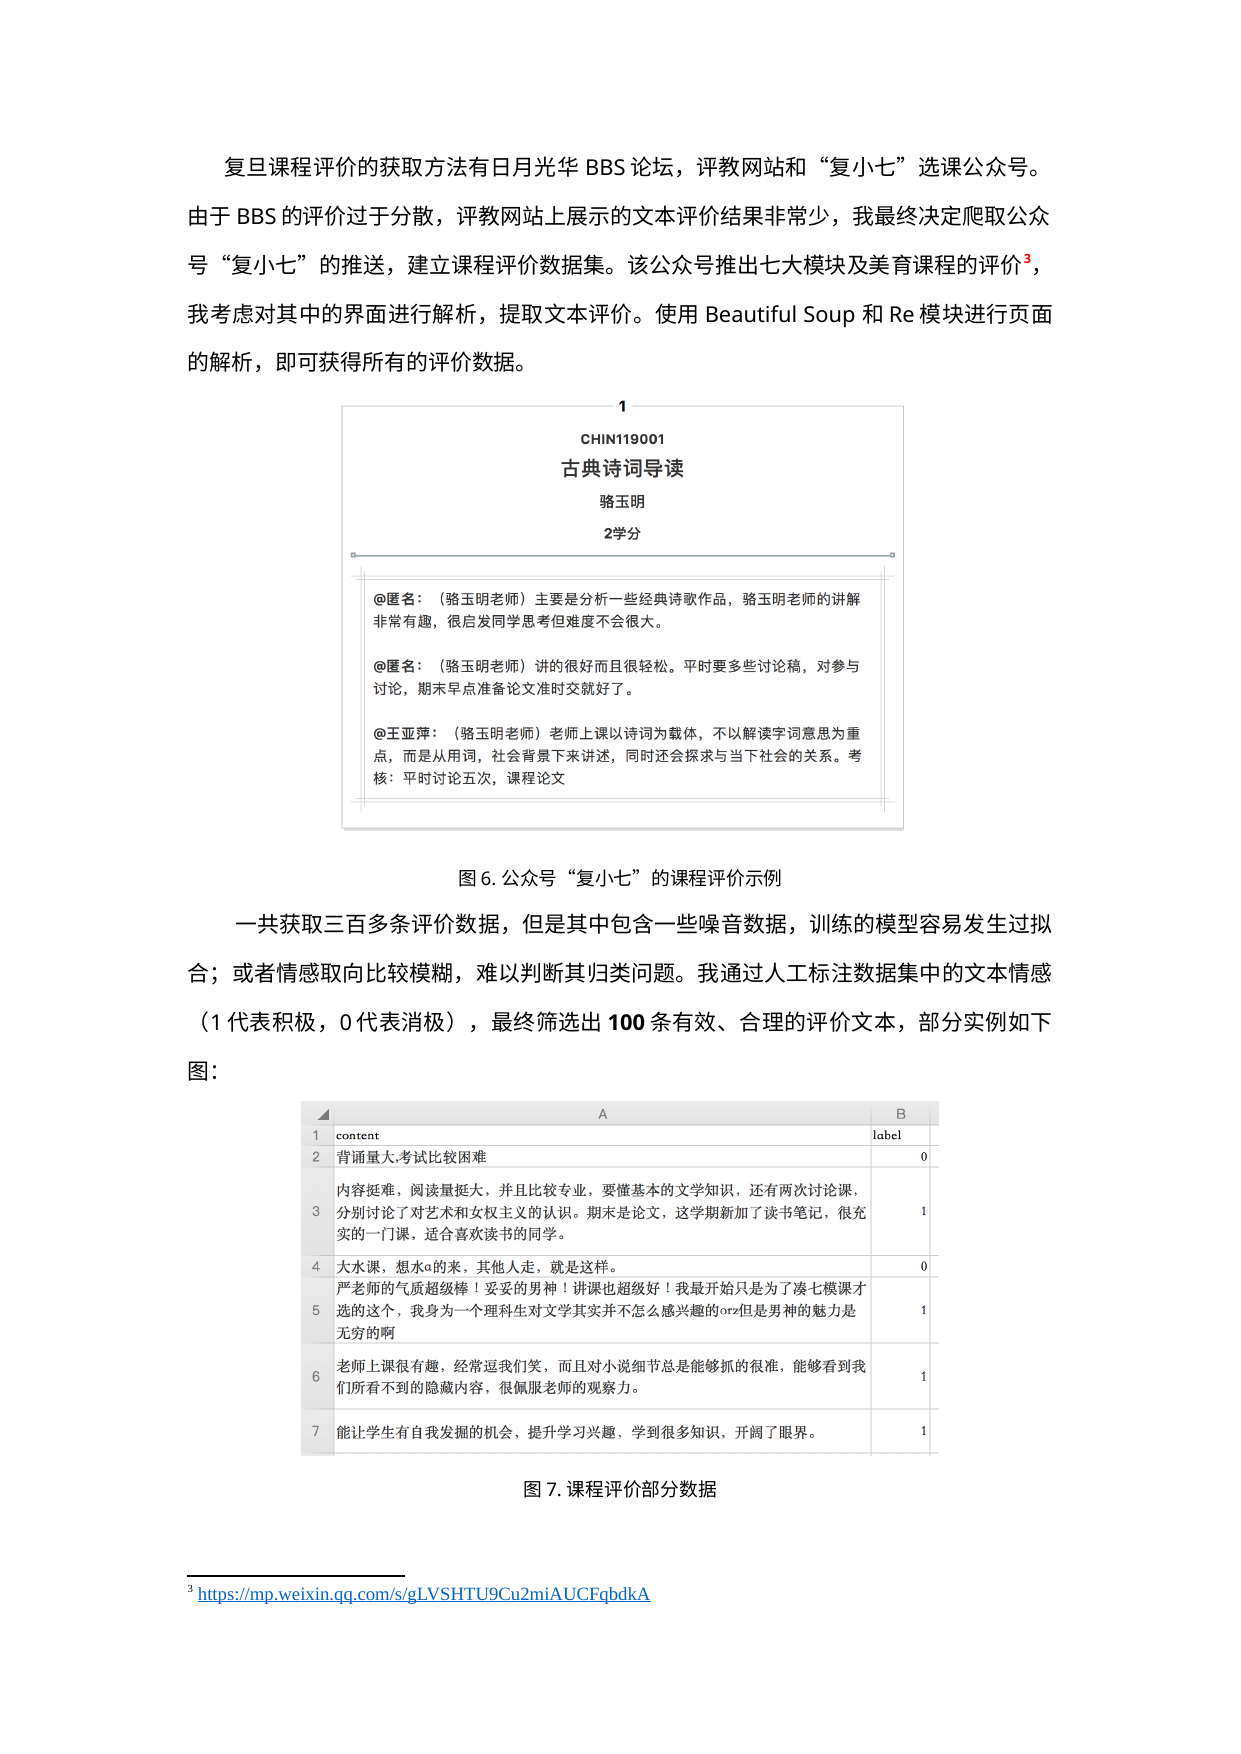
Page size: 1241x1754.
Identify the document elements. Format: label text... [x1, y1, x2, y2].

text 图6. 公众号“复小七”的课程评价示例 [187, 861, 1053, 893]
picture [314, 393, 927, 837]
text 一共获取三百多条评价数据，但是其中包含一些噪音数据，训练的模型容易发生过拟合；或者情感取向比较模糊，难以判断其归类问题。我通过人工标注数据集中的文本情感（1代表积极，0代表消极），最终筛选出100条有效、合理的评价文本，部分实例如下图： [187, 907, 1053, 1086]
text 复旦课程评价的获取方法有日月光华BBS论坛，评教网站和“复小七”选课公众号。由于BBS的评价过于分散，评教网站上展示的文本评价结果非常少，我最终决定爬取公众号“复小七”的推送，建立课程评价数据集。该公众号推出七大模块及美育课程的评价，我考虑对其中的界面进行解析，提取文本评价。使用Beautiful Soup 和Re模块进行页面的解析，即可获得所有的评价数据。 [187, 150, 1053, 377]
text 图7. 课程评价部分数据 [187, 1472, 1053, 1504]
picture [301, 1101, 939, 1456]
